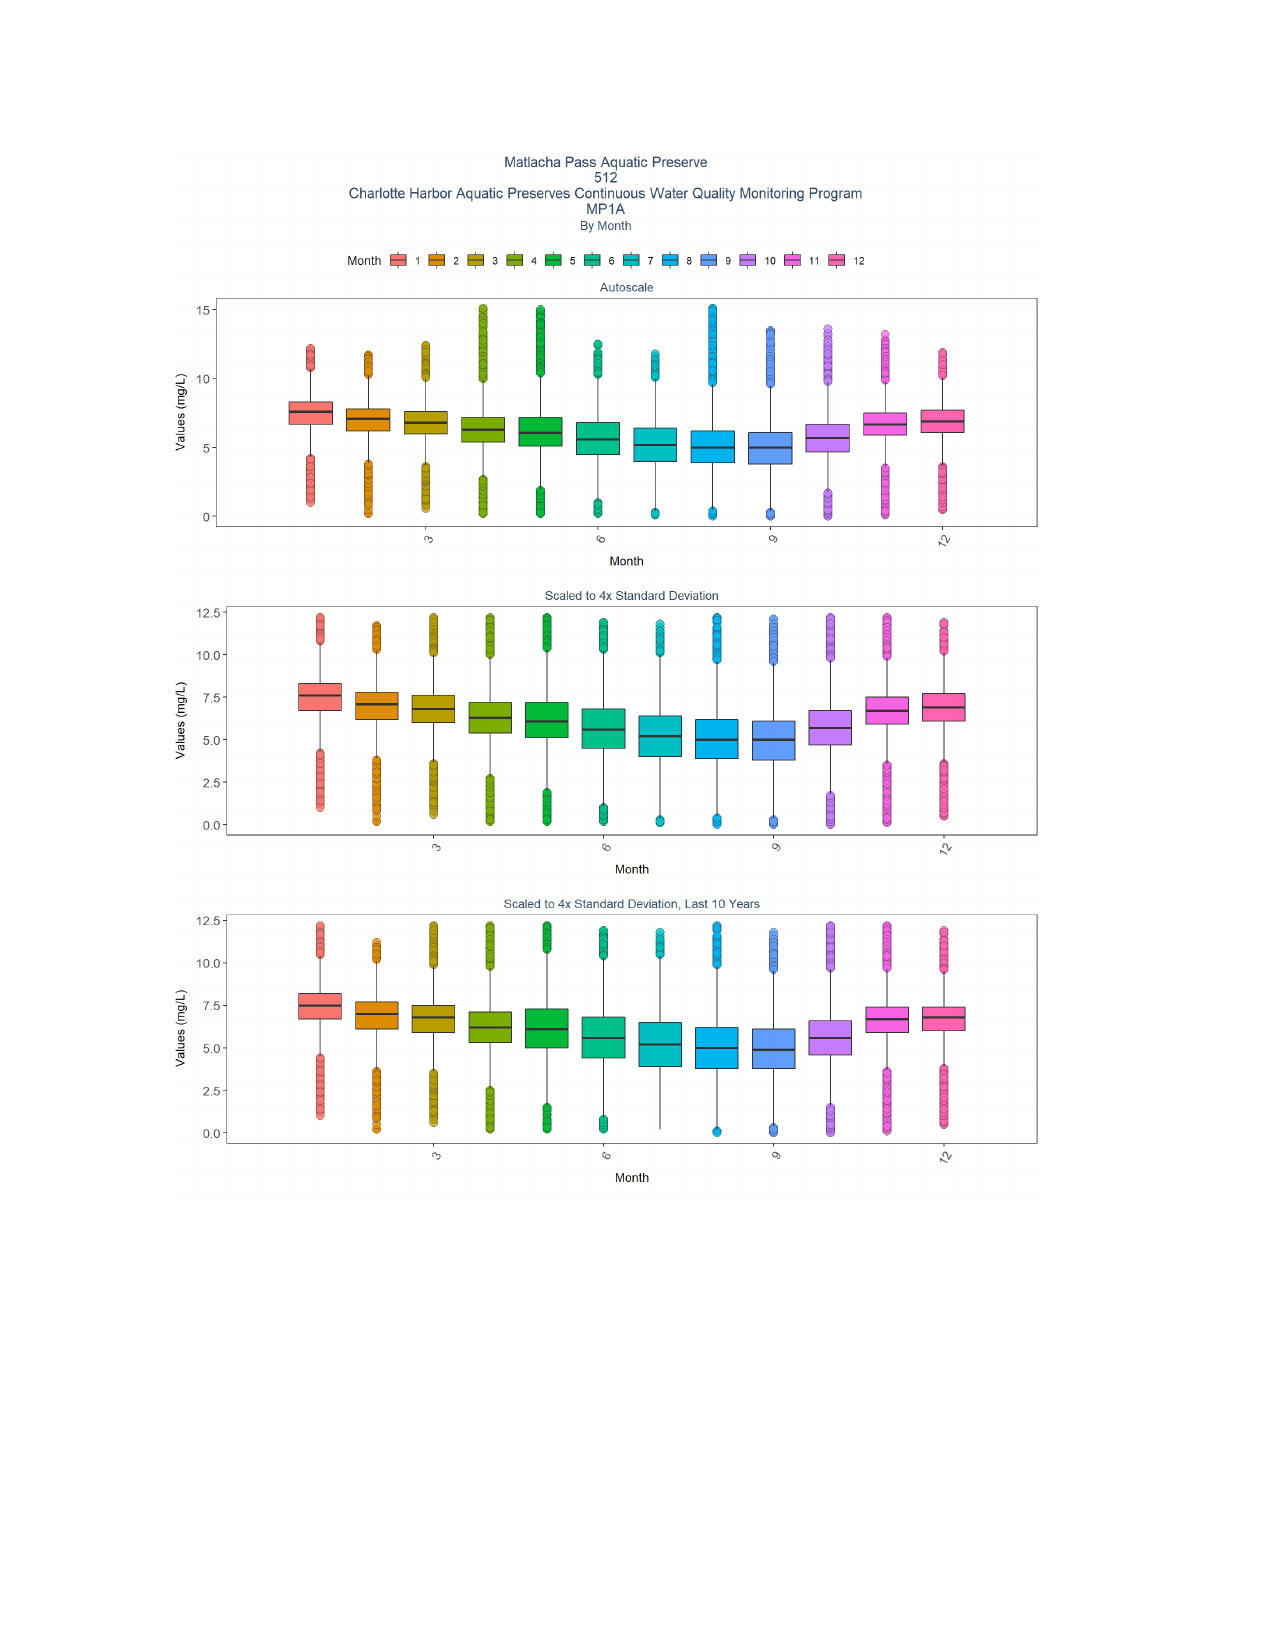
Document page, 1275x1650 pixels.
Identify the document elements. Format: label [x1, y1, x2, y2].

picture [168, 150, 1044, 1200]
